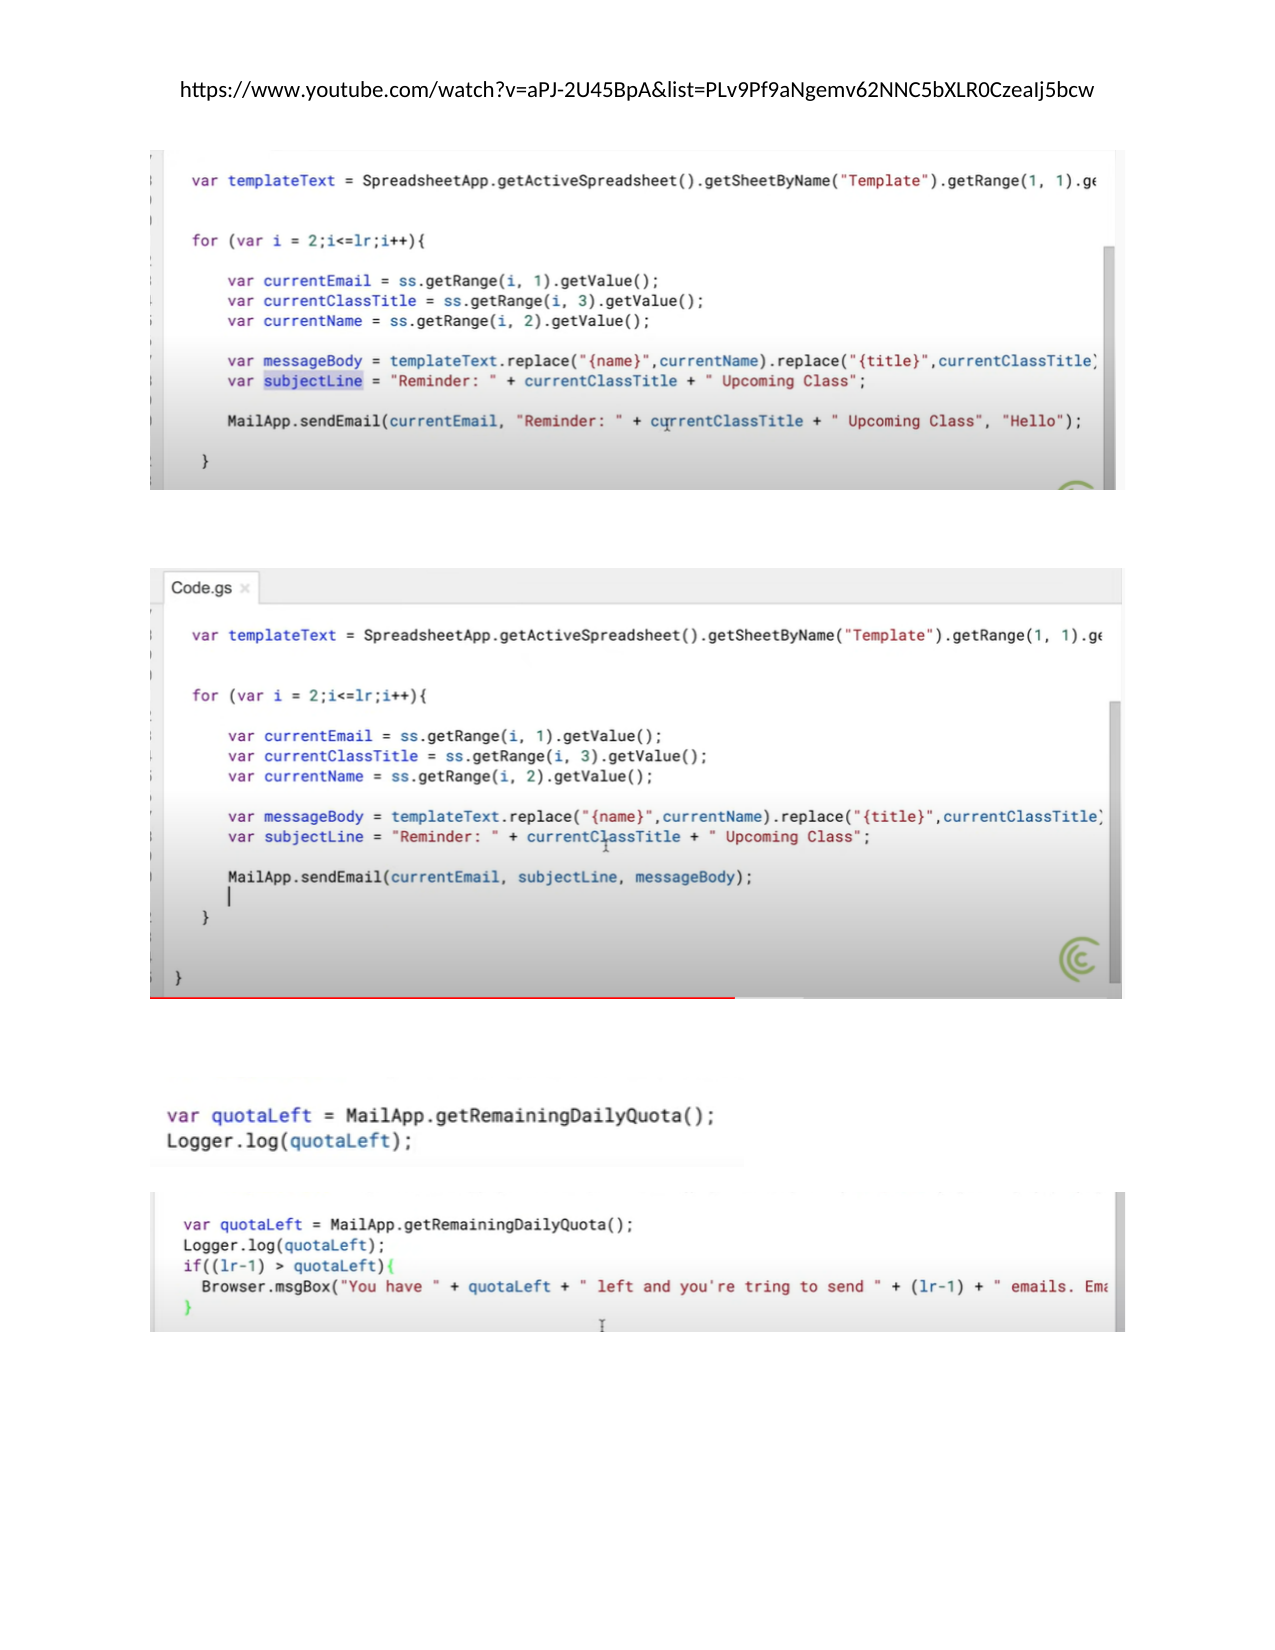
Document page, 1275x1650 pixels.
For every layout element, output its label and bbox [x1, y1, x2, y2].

picture [150, 568, 1125, 999]
picture [150, 150, 1125, 490]
picture [150, 1192, 1125, 1332]
picture [150, 1077, 744, 1167]
